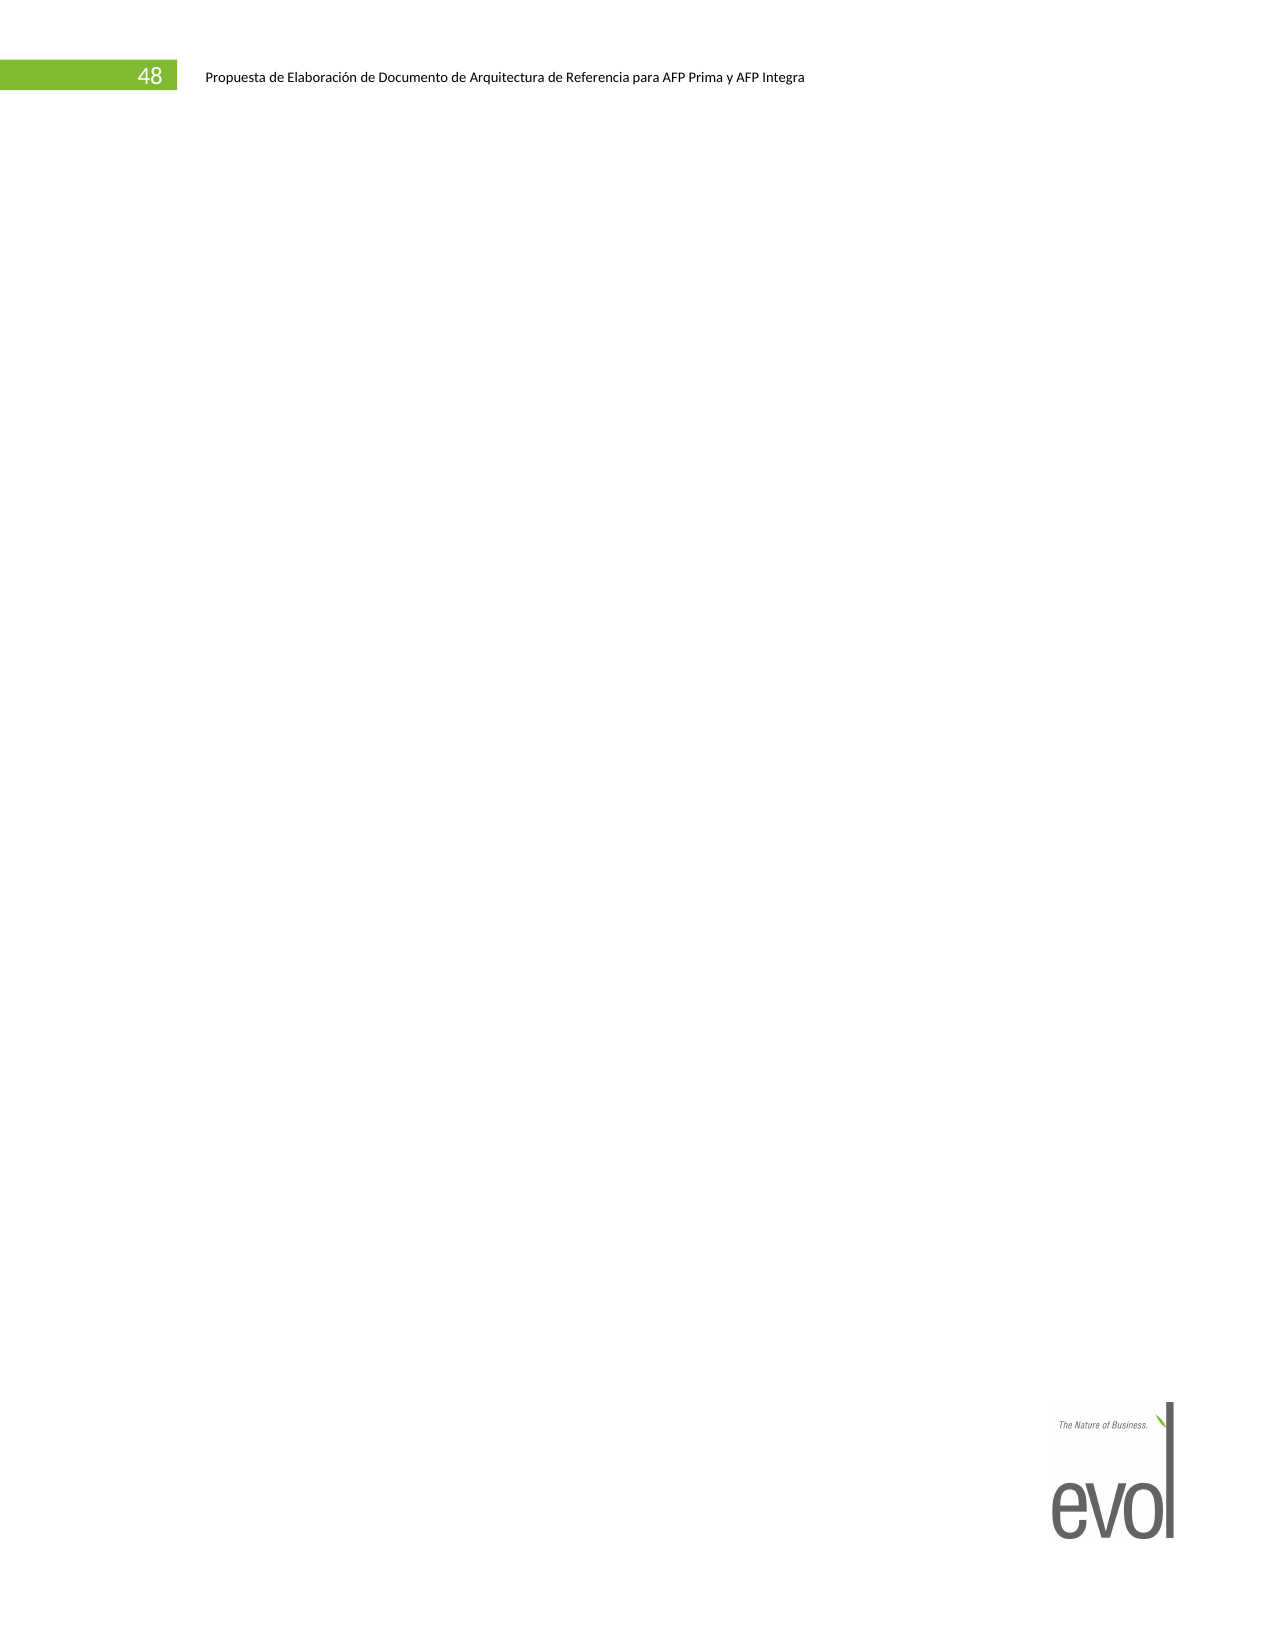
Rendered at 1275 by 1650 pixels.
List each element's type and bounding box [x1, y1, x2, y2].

picture [1052, 1402, 1174, 1539]
